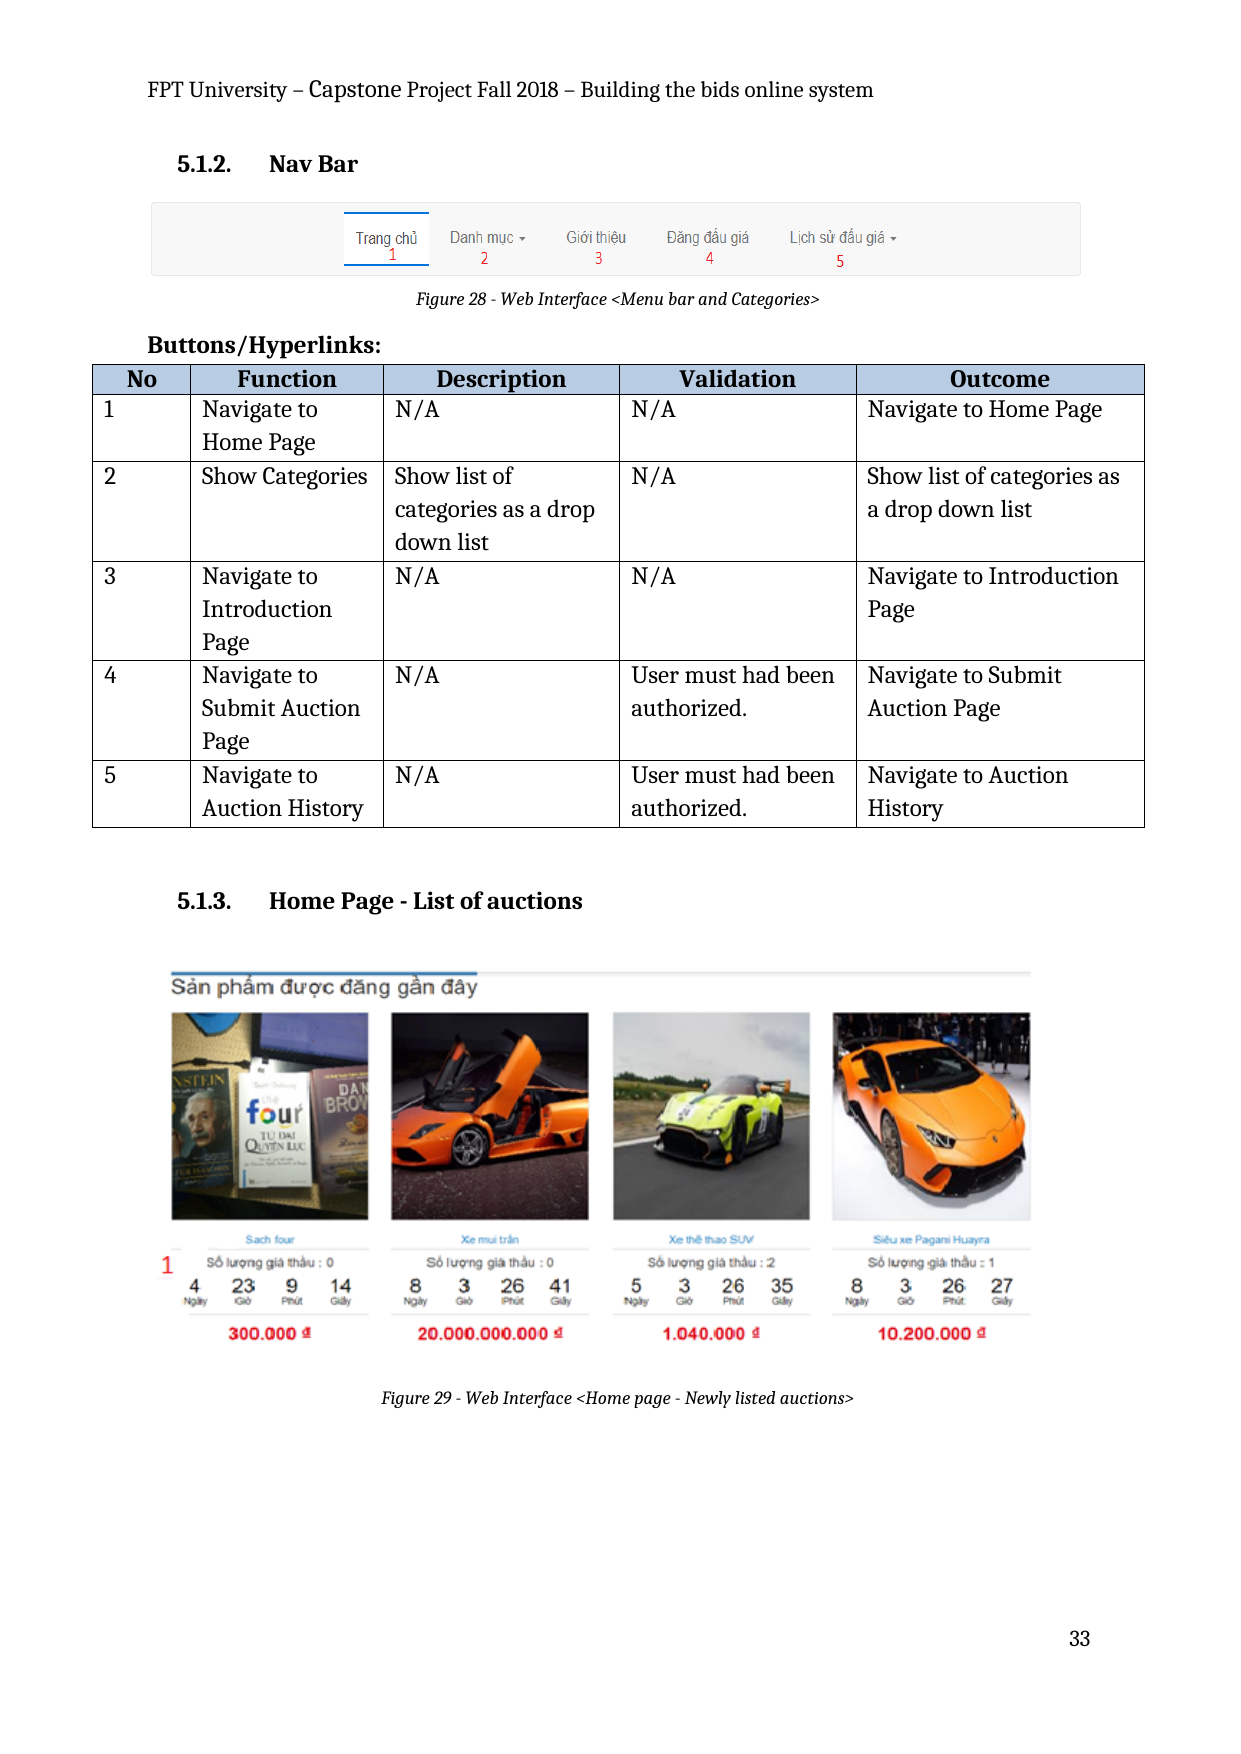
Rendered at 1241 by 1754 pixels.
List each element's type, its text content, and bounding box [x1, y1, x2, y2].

table_cell N/A [384, 661, 619, 760]
table_cell N/A [384, 761, 619, 827]
table_cell N/A [620, 562, 856, 660]
table_cell Navigate to Auction History [191, 761, 383, 827]
table_cell 5 [93, 761, 190, 827]
table_cell Navigate to Home Page [857, 395, 1144, 461]
table_cell Navigate to Auction History [857, 761, 1144, 827]
table_cell Show list of categories as a drop down list [857, 462, 1144, 561]
table_cell 2 [93, 462, 190, 561]
text Buttons/Hyperlinks: [147, 331, 1090, 360]
table_header Outcome [857, 365, 1144, 394]
table_cell Show list of categories as a drop down list [384, 462, 619, 561]
text Figure 28 - Web Interface <Menu bar and Categories> [147, 289, 1090, 311]
picture [147, 191, 1091, 286]
table_cell Navigate to Submit Auction Page [857, 661, 1144, 760]
table_header Function [191, 365, 383, 394]
table_cell User must had been authorized. [620, 761, 856, 827]
table_cell User must had been authorized. [620, 661, 856, 760]
text Figure 29 - Web Interface <Home page - Newly listed auctions> [147, 1387, 1090, 1409]
subtitle Nav Bar [231, 150, 1082, 179]
table_cell N/A [384, 562, 619, 660]
table_cell Navigate to Home Page [191, 395, 383, 461]
table_cell N/A [620, 395, 856, 461]
subtitle Home Page - List of auctions [231, 887, 1082, 916]
table_header Validation [620, 365, 856, 394]
picture [147, 961, 1091, 1384]
table_cell N/A [620, 462, 856, 561]
table_cell Navigate to Introduction Page [857, 562, 1144, 660]
table_cell Navigate to Submit Auction Page [191, 661, 383, 760]
table_header Description [384, 365, 619, 394]
table_cell N/A [384, 395, 619, 461]
table_cell Show Categories [191, 462, 383, 561]
table_cell Navigate to Introduction Page [191, 562, 383, 660]
table_cell 3 [93, 562, 190, 660]
table_cell 4 [93, 661, 190, 760]
table_cell 1 [93, 395, 190, 461]
table_header No [93, 365, 190, 394]
